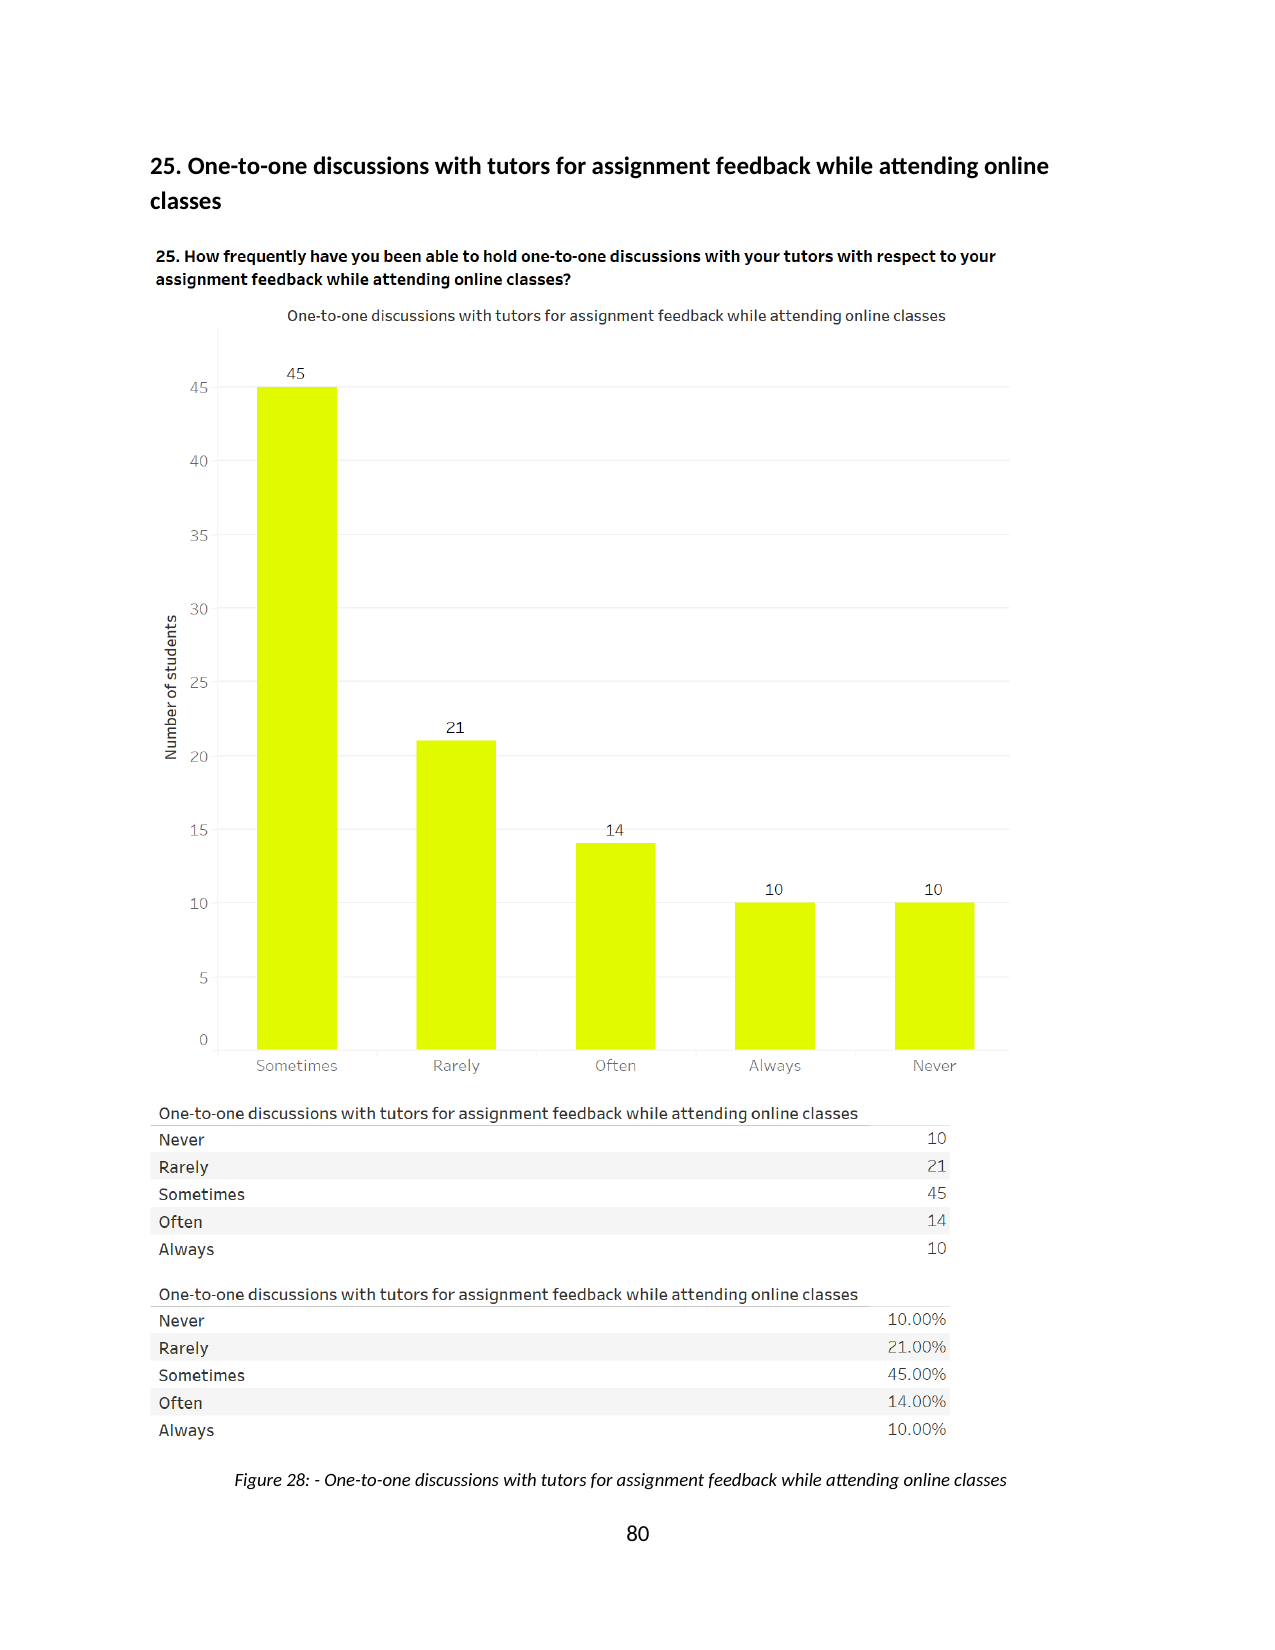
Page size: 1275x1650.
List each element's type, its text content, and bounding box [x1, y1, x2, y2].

text 25. One-to-one discussions with tutors for assignment feedback while attending online classes [150, 150, 1125, 216]
picture [150, 1097, 951, 1260]
picture [150, 1278, 951, 1441]
picture [150, 237, 1008, 1074]
